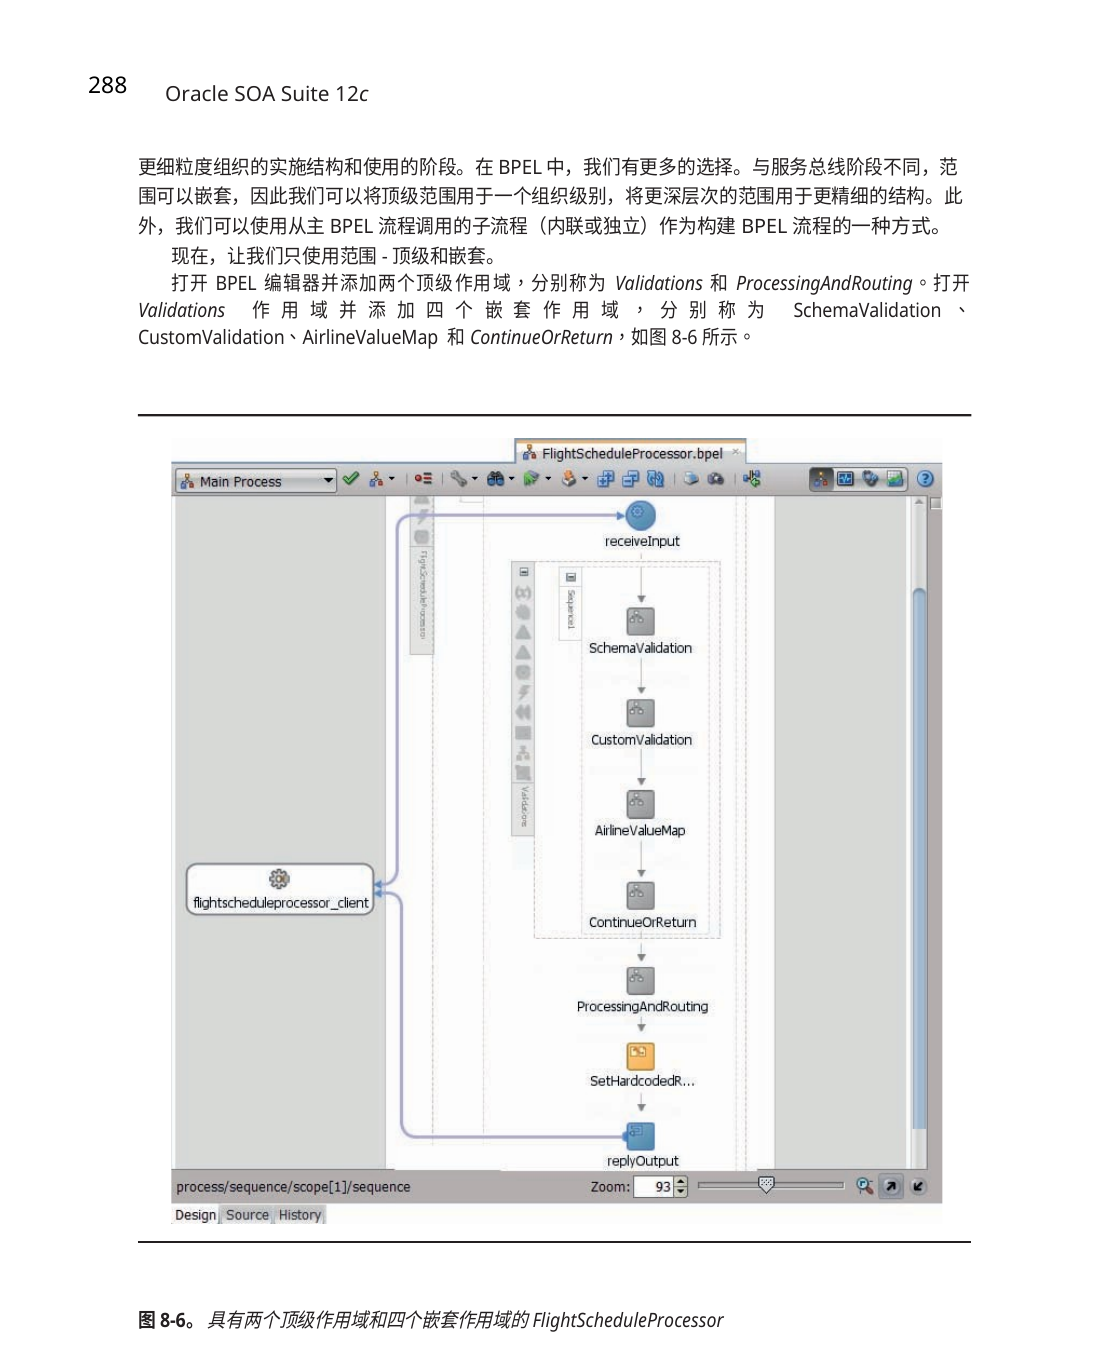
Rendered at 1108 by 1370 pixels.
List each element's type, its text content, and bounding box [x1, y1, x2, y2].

text 现在，让我们只使用范围 - 顶级和嵌套。 [171, 240, 1107, 269]
text 图 8-6。 具有两个顶级作用域和四个嵌套作用域的 FlightScheduleProcessor [138, 1309, 1107, 1332]
text 更细粒度组织的实施结构和使用的阶段。在BPEL中，我们有更多的选择。与服务总线阶段不同，范围可以嵌套，因此我们可以将顶级范围用于一个组织级别，将更深层次的范围用于更精细的结构。此外，我们可以使用从主 BPEL 流程调用的子流程（内联或独立）作为构建 BPEL 流程的一种方式。 [138, 151, 972, 239]
picture [171, 438, 943, 1224]
text 打开 BPEL 编辑器并添加两个顶级作用域，分别称为 Validations 和 ProcessingAndRouting。打开 Validations 作用域并添加四个嵌套作用域，分别称为 SchemaValidation、 CustomValidation、AirlineValueMap 和 ContinueOrReturn，如图 8-6 所示。 [138, 269, 971, 350]
